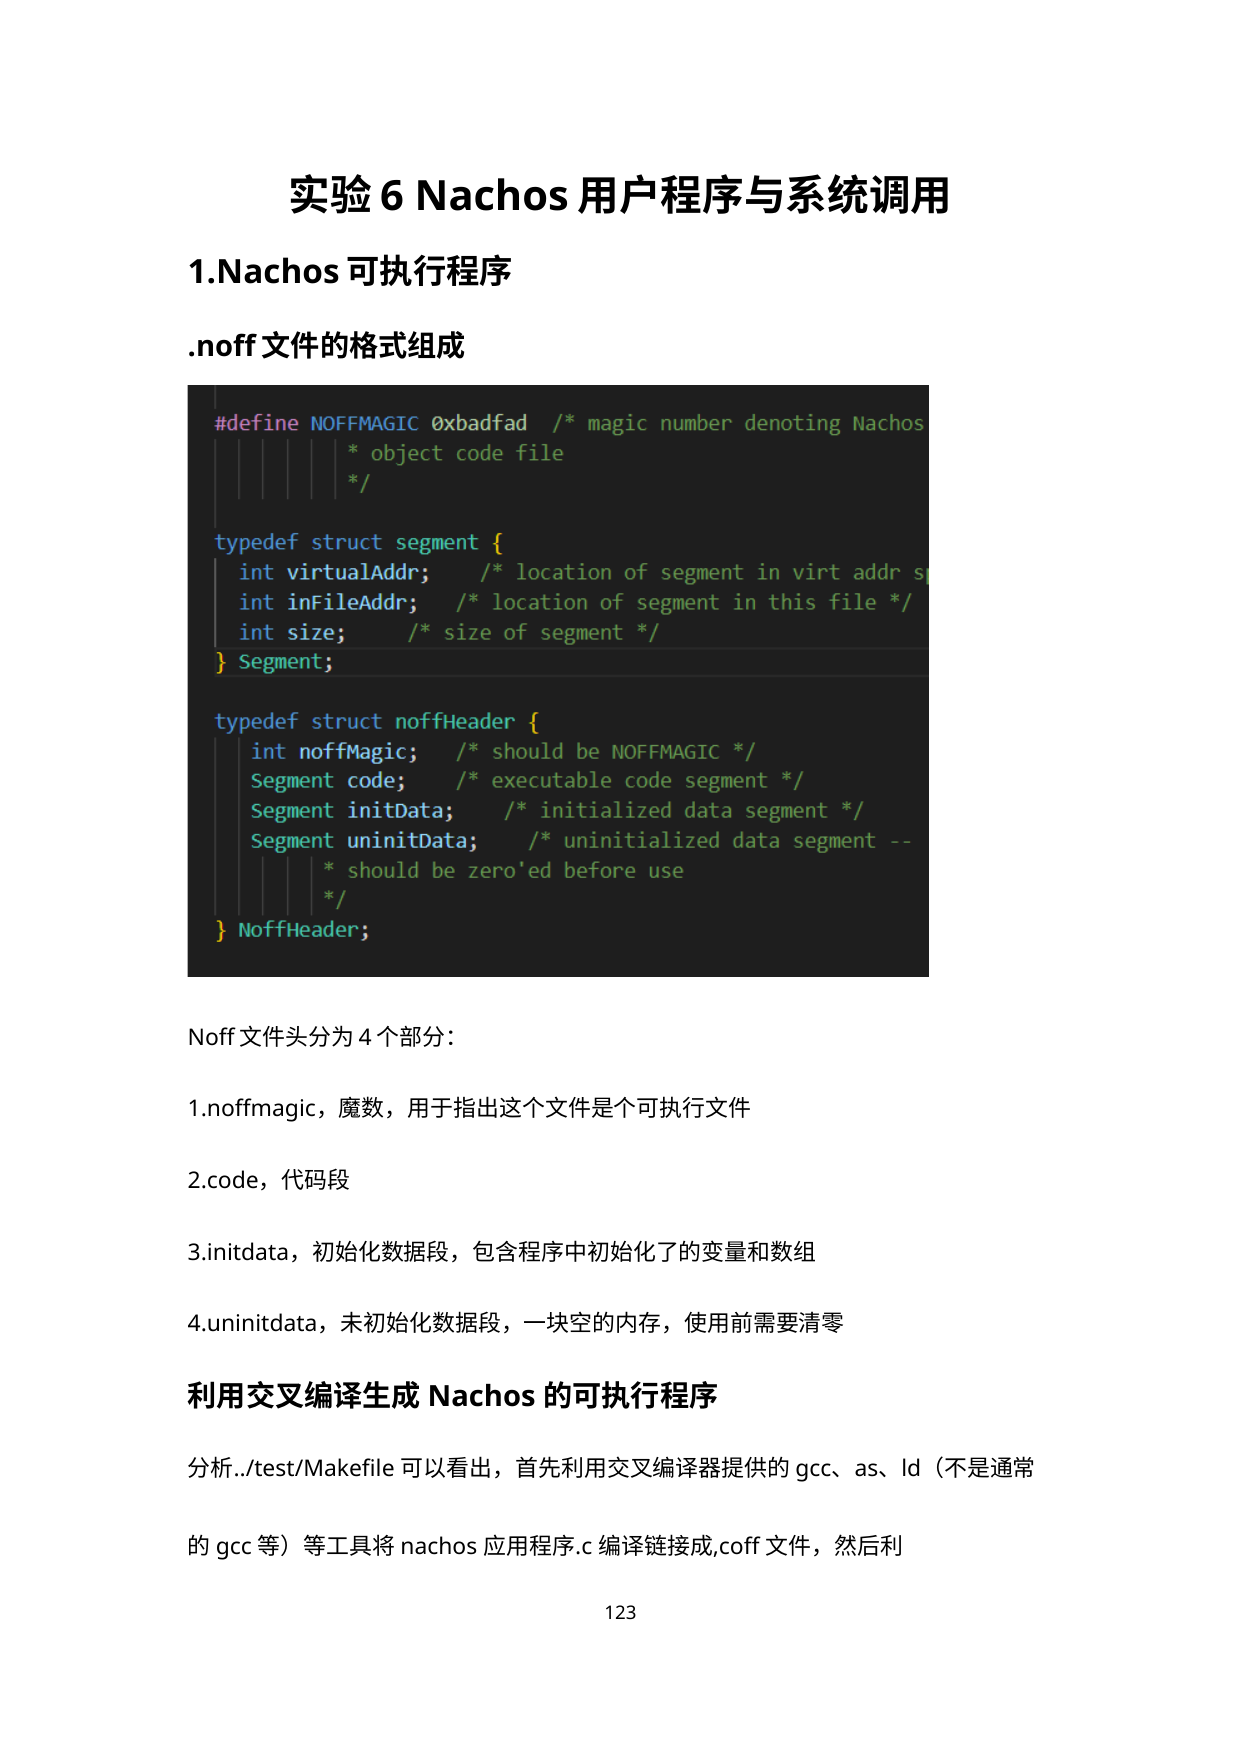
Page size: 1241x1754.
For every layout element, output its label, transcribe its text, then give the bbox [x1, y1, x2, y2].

text Noff文件头分为4个部分： [187, 1002, 1053, 1067]
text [187, 1434, 1053, 1577]
text 利用交叉编译生成 Nachos 的可执行程序 [187, 1361, 1053, 1426]
text .noff文件的格式组成 [187, 312, 1053, 377]
text 1.noffmagic，魔数，用于指出这个文件是个可执行文件 [187, 1074, 1053, 1139]
text 实验6 Nachos用户程序与系统调用 [187, 160, 1053, 225]
text 2.code，代码段 [187, 1146, 1053, 1211]
text 1.Nachos可执行程序 [187, 237, 1053, 302]
text 3.initdata，初始化数据段，包含程序中初始化了的变量和数组 [187, 1217, 1053, 1282]
text 4.uninitdata，未初始化数据段，一块空的内存，使用前需要清零 [187, 1289, 1053, 1354]
picture [187, 385, 929, 977]
